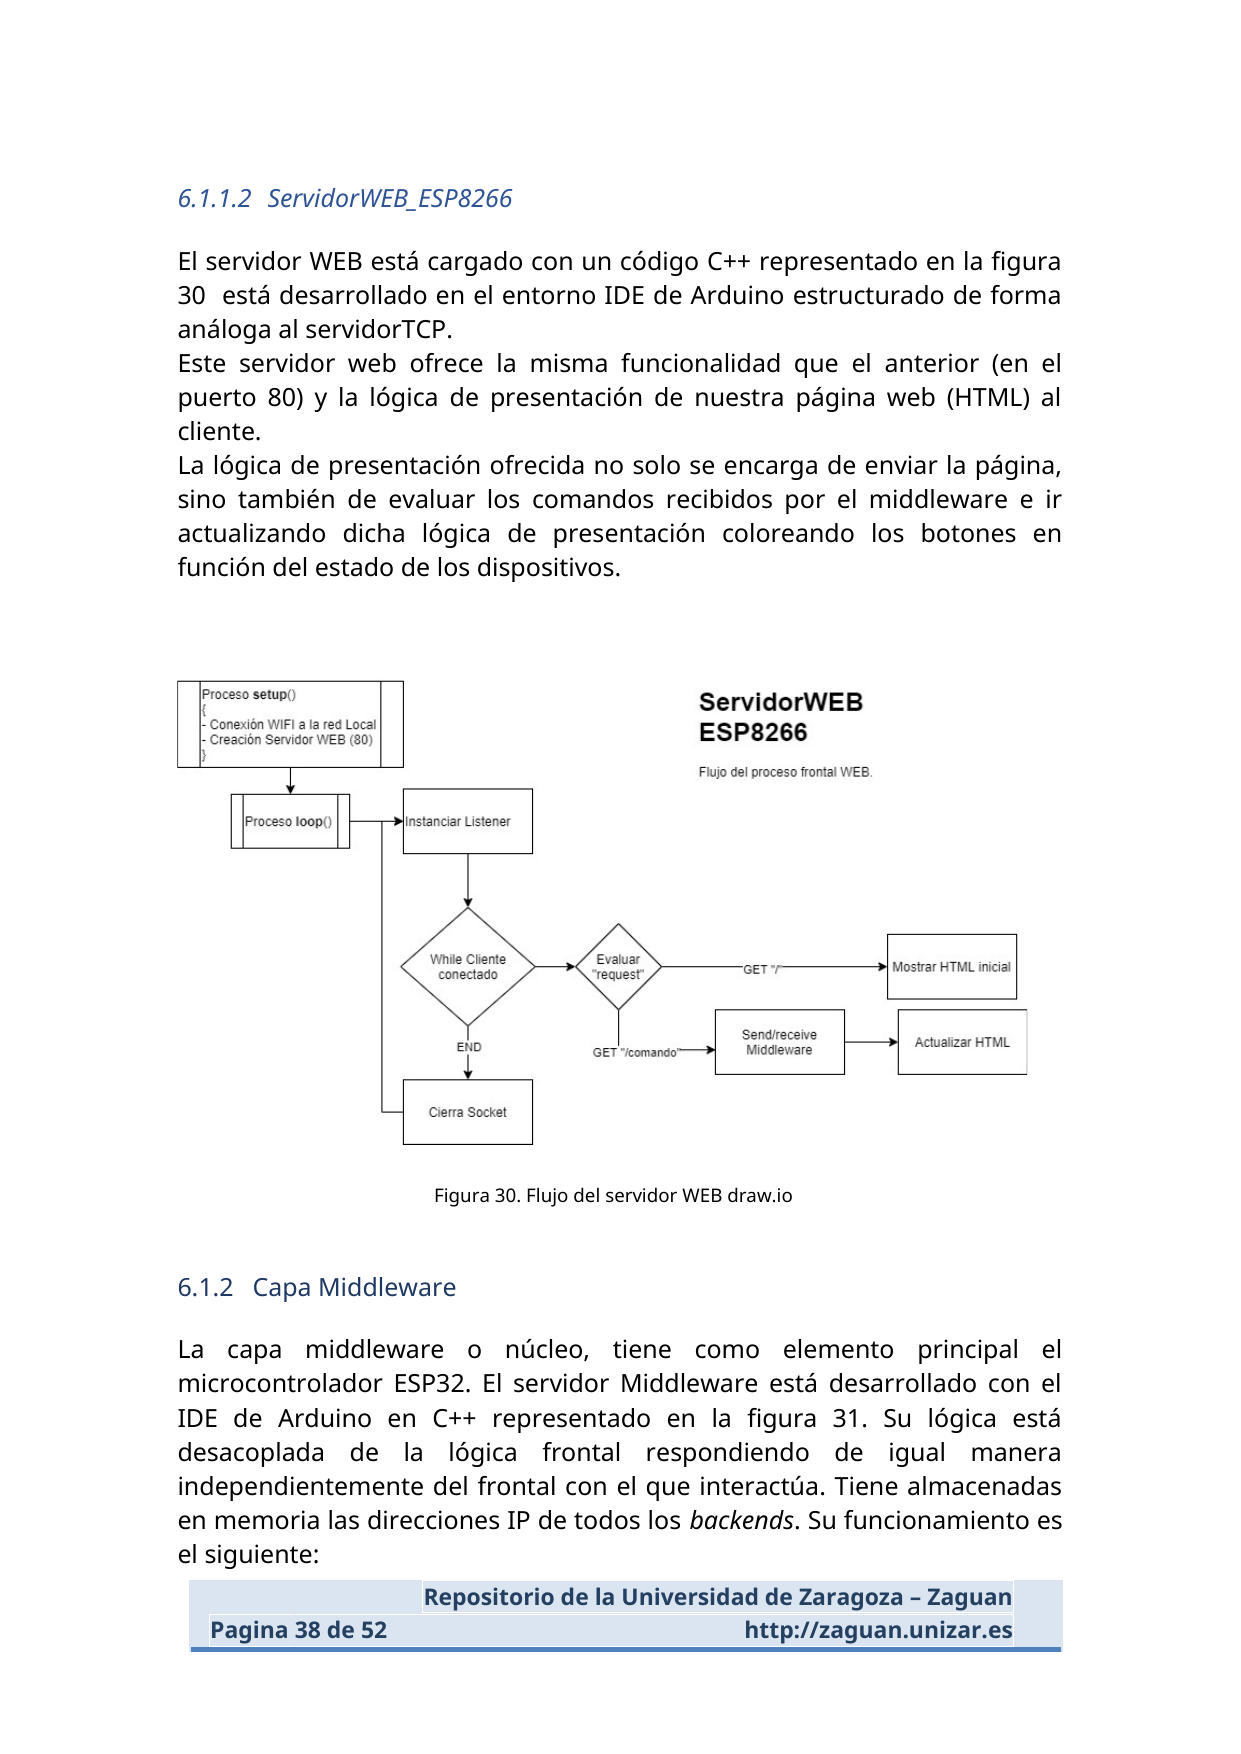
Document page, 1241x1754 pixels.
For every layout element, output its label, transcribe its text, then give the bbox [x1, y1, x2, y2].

text La capa middleware o núcleo, tiene como elemento principal el microcontrolador ESP32. El servidor Middleware está desarrollado con el IDE de Arduino en C++ representado en la figura 31. Su lógica está desacoplada de la lógica frontal respondiendo de igual manera independientemente del frontal con el que interactúa. Tiene almacenadas en memoria las direcciones IP de todos los backends. Su funcionamiento es el siguiente: [177, 1332, 1063, 1571]
text Este servidor web ofrece la misma funcionalidad que el anterior (en el puerto 80) y la lógica de presentación de nuestra página web (HTML) al cliente. [177, 346, 1063, 448]
text El servidor WEB está cargado con un código C++ representado en la figura 30 está desarrollado en el entorno IDE de Arduino estructurado de forma análoga al servidorTCP. [177, 243, 1063, 346]
text La lógica de presentación ofrecida no solo se encarga de enviar la página, sino también de evaluar los comandos recibidos por el middleware e ir actualizando dicha lógica de presentación coloreando los botones en función del estado de los dispositivos. [177, 448, 1063, 584]
subtitle ServidorWEB_ESP8266 [177, 181, 1063, 214]
subtitle Capa Middleware [177, 1269, 1063, 1303]
picture [177, 670, 1028, 1145]
